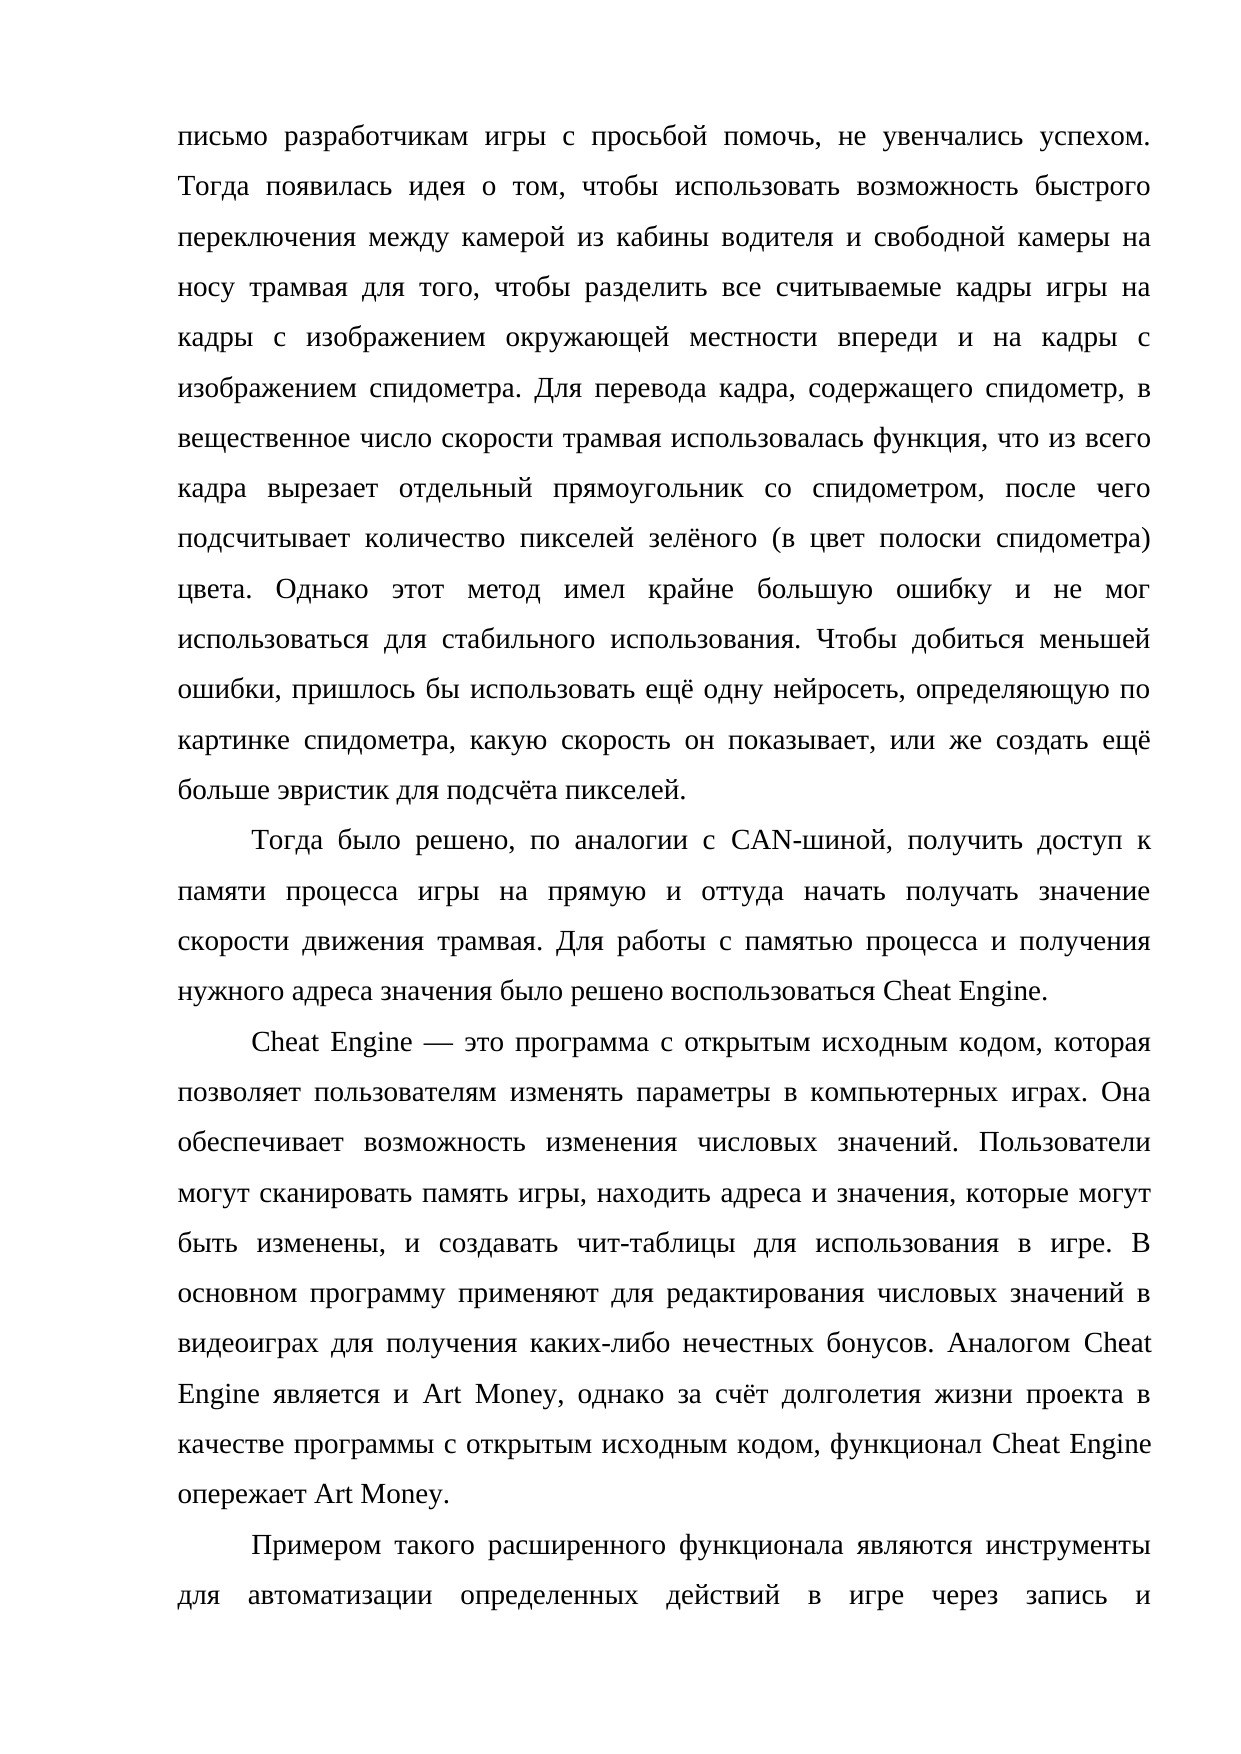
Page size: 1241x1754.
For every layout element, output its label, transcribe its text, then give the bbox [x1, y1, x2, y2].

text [177, 118, 1152, 806]
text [177, 1527, 1152, 1611]
text Cheat Engine — это программа с открытым исходным кодом, которая позволяет пользователям изменять параметры в компьютерных играх. Она обеспечивает возможность изменения числовых значений. Пользователи могут сканировать память игры, находить адреса и значения, которые могут быть изменены, и создавать чит-таблицы для использования в игре. В основном программу применяют для редактирования числовых значений в видеоиграх для получения каких-либо нечестных бонусов. Аналогом Cheat Engine является и Art Money, однако за счёт долголетия жизни проекта в качестве программы с открытым исходным кодом, функционал Cheat Engine опережает Art Money. [177, 1024, 1152, 1510]
text Тогда было решено, по аналогии с CAN-шиной, получить доступ к памяти процесса игры на прямую и оттуда начать получать значение скорости движения трамвая. Для работы с памятью процесса и получения нужного адреса значения было решено воспользоваться Cheat Engine. [177, 822, 1152, 1007]
